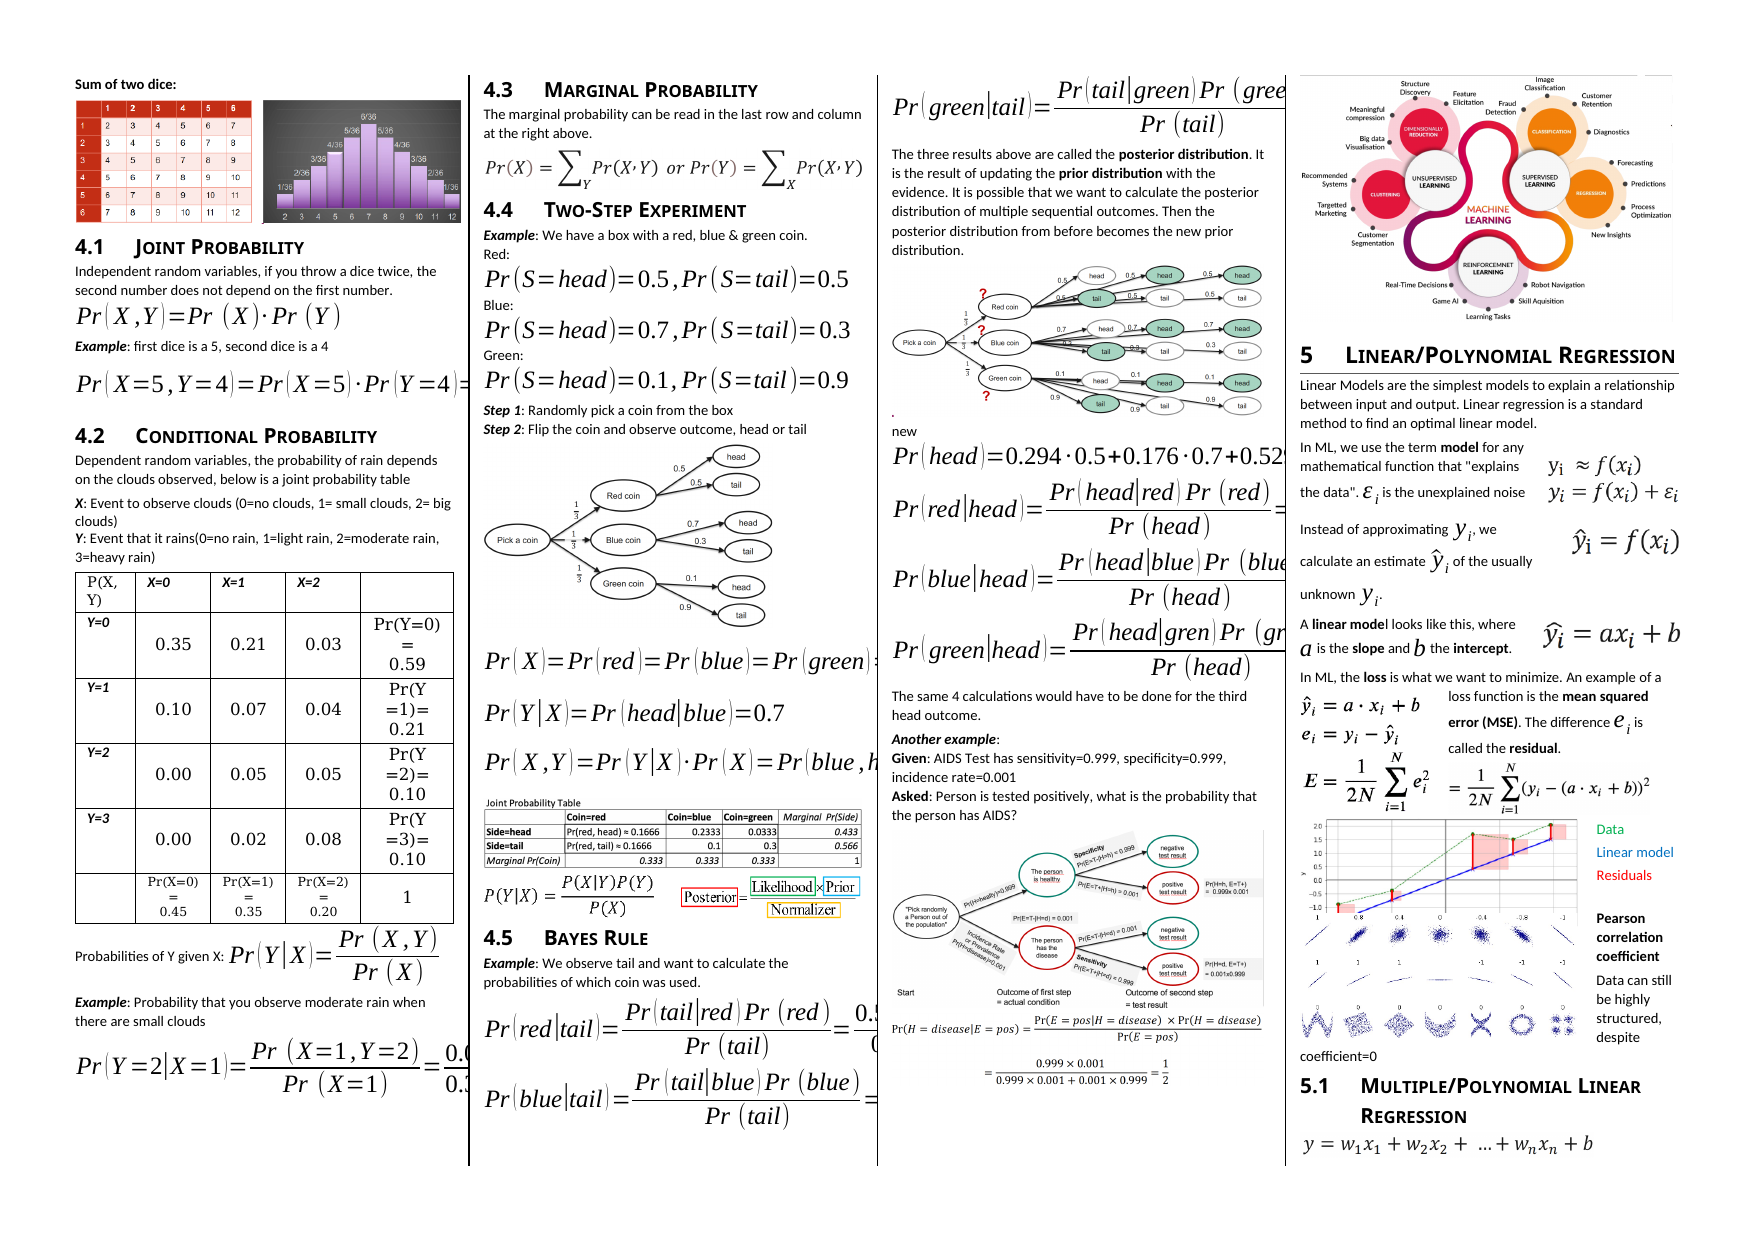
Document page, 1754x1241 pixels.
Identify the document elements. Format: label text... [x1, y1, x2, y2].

subtitle Conditional Probability [75, 421, 454, 449]
text Linear model [1578, 843, 1679, 861]
text Linear Models are the simplest models to explain a relationship between input and output. Linear regression is a standard method to find an optimal linear model. [1300, 376, 1679, 432]
text Instead of approximating , we calculate an estimate of the usually unknown . [1300, 513, 1679, 610]
text Given: AIDS Test has sensitivity=0.999, specificity=0.999, incidence rate=0.001 [892, 749, 1270, 786]
text Green: [483, 346, 862, 396]
subtitle Two-Step Experiment [483, 196, 862, 224]
table_cell 0.05 [211, 744, 285, 808]
picture [1544, 453, 1681, 505]
table_cell Pr(Y=3)= 0.10 [361, 809, 453, 873]
picture [483, 443, 773, 628]
table_header X=2 [286, 573, 360, 612]
text The three results above are called the posterior distribution. It is the result of updating the prior distribution with the evidence. It is possible that we want to calculate the posterior distribution of multiple sequential outcomes. Then the posterior distribution from before becomes the new prior distribution. [892, 145, 1270, 259]
table_cell Y=2 [76, 744, 135, 808]
text Y: Event that it rains(0=no rain, 1=light rain, 2=moderate rain, 3=heavy rain) [75, 529, 454, 567]
subtitle Linear/Polynomial Regression [1300, 339, 1679, 373]
text Data can still be highly structured, despite coefficient=0 [1300, 971, 1679, 1065]
table_cell 0.07 [211, 679, 285, 743]
text Example: Probability that you observe moderate rain when there are small clouds [75, 993, 454, 1031]
subtitle Multiple/Polynomial Linear Regression [1300, 1071, 1679, 1130]
text Another example: [892, 730, 1270, 748]
table_cell 0.35 [136, 613, 210, 677]
table_cell Y=1 [76, 679, 135, 743]
text Sum of two dice: [75, 75, 454, 93]
picture [1567, 524, 1681, 559]
table_cell 0.00 [136, 809, 210, 873]
table_header X=0 [136, 573, 210, 612]
picture [891, 264, 1264, 417]
table_cell Pr(X=0)= 0.45 [136, 874, 210, 923]
text Step 2: Flip the coin and observe outcome, head or tail [483, 420, 862, 438]
text Red: [483, 245, 862, 294]
picture [74, 98, 253, 224]
table_cell 0.00 [136, 744, 210, 808]
picture [1300, 1132, 1594, 1158]
text Pearson correlation coefficient [1578, 909, 1679, 965]
table_cell Pr(X=1)= 0.35 [211, 874, 285, 923]
table_cell 0.03 [286, 613, 360, 677]
text new [892, 422, 1270, 472]
picture [483, 873, 655, 918]
text X: Event to observe clouds (0=no clouds, 1= small clouds, 2= big clouds) [75, 494, 454, 529]
text The same 4 calculations would have to be done for the third head outcome. [892, 687, 1270, 724]
picture [891, 1013, 1264, 1086]
table_header P(X,Y) [76, 573, 135, 612]
picture [679, 874, 862, 919]
text The marginal probability can be read in the last row and column at the right above. [483, 106, 862, 143]
table_cell 0.05 [286, 744, 360, 808]
picture [1300, 818, 1578, 1038]
text Example: first dice is a 5, second dice is a 4 [75, 337, 454, 355]
table_cell Pr(Y=0)= 0.59 [361, 613, 453, 677]
table_cell 0.08 [286, 809, 360, 873]
table_cell Y=0 [76, 613, 135, 677]
picture [483, 798, 863, 869]
picture [1300, 75, 1673, 322]
table_cell 0.04 [286, 679, 360, 743]
text Example: We observe tail and want to calculate the probabilities of which coin was used. [483, 954, 862, 991]
picture [891, 830, 1264, 1008]
text Asked: Person is tested positively, what is the probability that the person has AIDS? [892, 787, 1270, 824]
text Data [1578, 820, 1679, 838]
picture [261, 98, 462, 224]
text Residuals [1578, 867, 1679, 884]
table_cell Pr(Y=1)= 0.21 [361, 679, 453, 743]
picture [1537, 618, 1682, 653]
table_cell 0.21 [211, 613, 285, 677]
subtitle Marginal Probability [483, 75, 862, 103]
table_cell Pr(X=2)= 0.20 [286, 874, 360, 923]
picture [1448, 762, 1650, 815]
table_cell Y=3 [76, 809, 135, 873]
text Independent random variables, if you throw a dice twice, the second number does not depend on the first number. [75, 262, 454, 332]
text Probabilities of Y given X: [75, 924, 454, 988]
text Dependent random variables, the probability of rain depends on the clouds observed, below is a joint probability table [75, 451, 454, 488]
picture [483, 148, 863, 190]
table_cell 1 [361, 874, 453, 923]
table_cell 0.02 [211, 809, 285, 873]
subtitle Bayes Rule [483, 923, 862, 952]
text Step 1: Randomly pick a coin from the box [483, 401, 862, 419]
table_header [361, 573, 453, 612]
table_header X=1 [211, 573, 285, 612]
table_cell [76, 874, 135, 923]
table_cell Pr(Y=2)= 0.10 [361, 744, 453, 808]
table_cell 0.10 [136, 679, 210, 743]
text Example: We have a box with a red, blue & green coin. [483, 226, 862, 244]
text Blue: [483, 296, 862, 345]
text In ML, the loss is what we want to minimize. An example of a loss function is the mean squared error (MSE). The difference is called the residual. [1300, 668, 1679, 757]
picture [1299, 695, 1430, 812]
